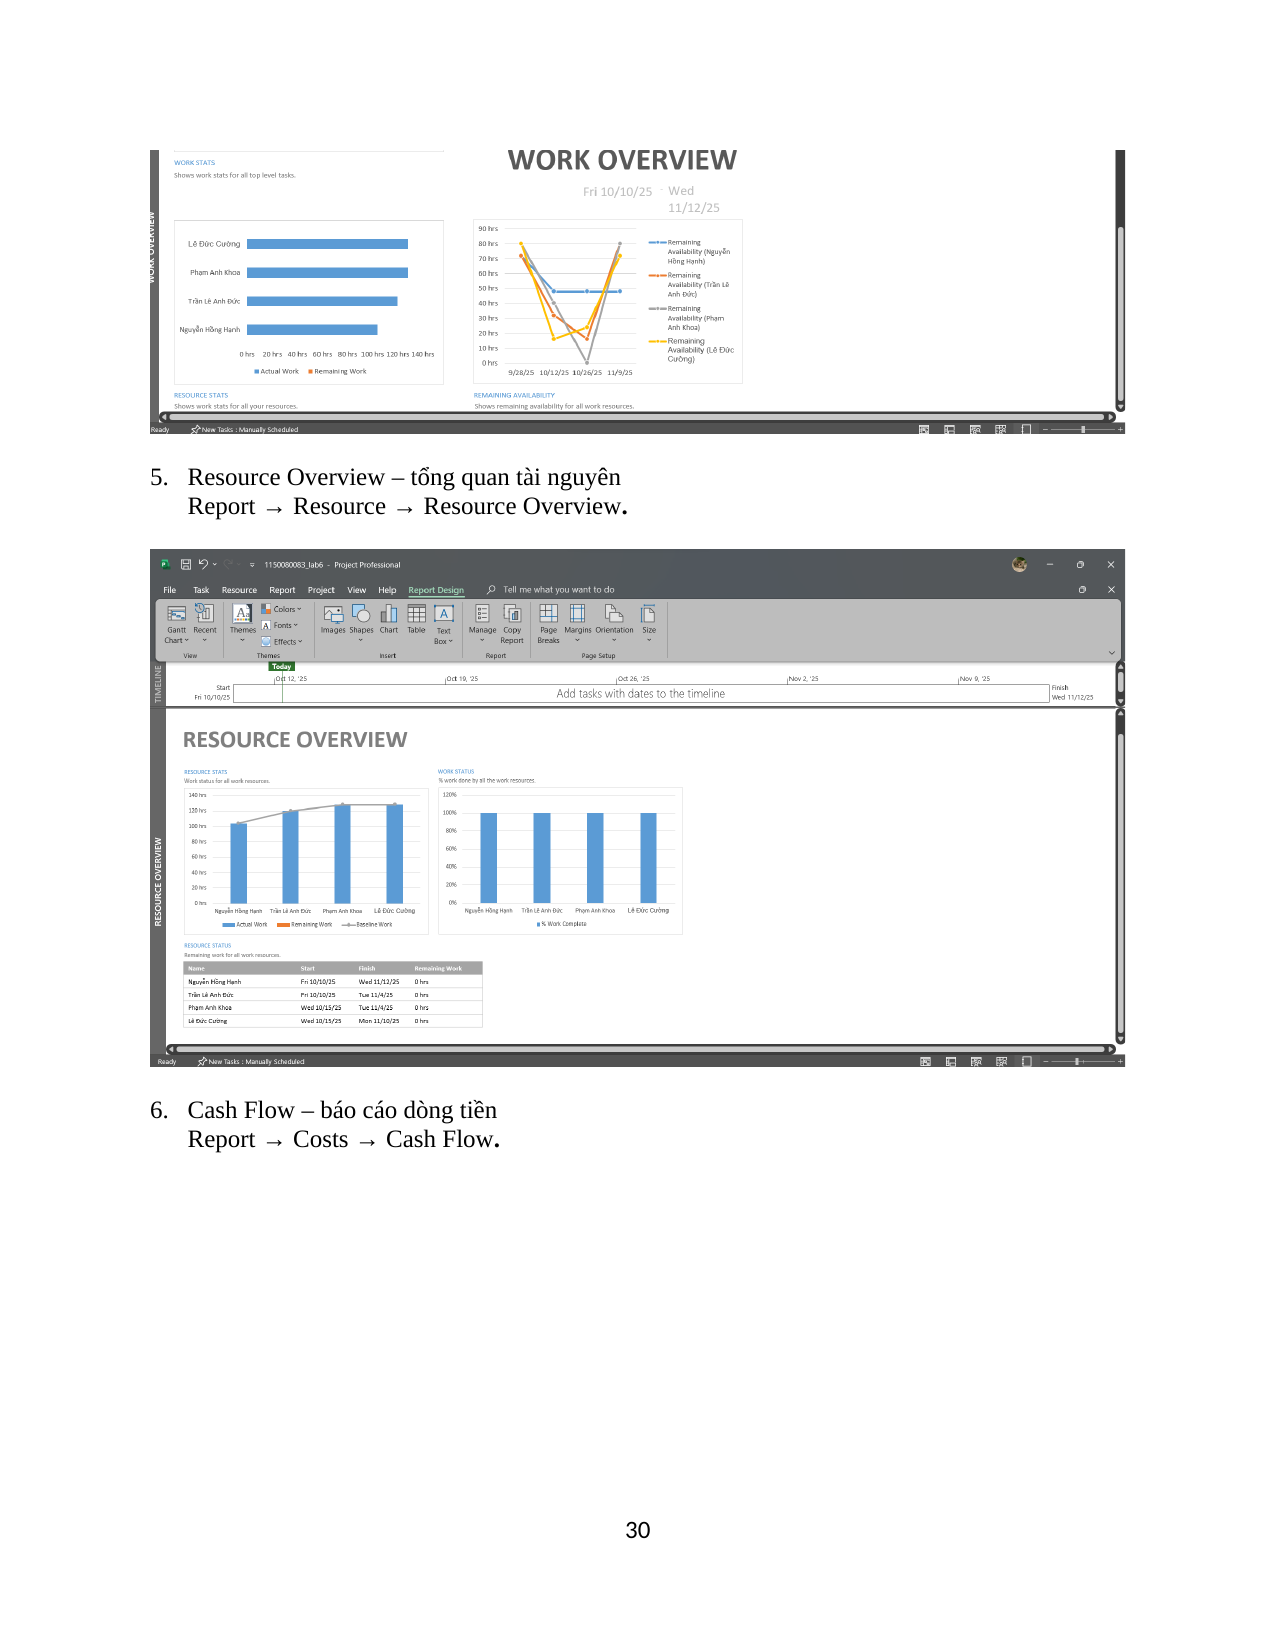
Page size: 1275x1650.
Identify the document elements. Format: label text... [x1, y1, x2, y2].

list Resource Overview – tổng quan tài nguyên Report → Resource → Resource Overview. [150, 462, 1125, 520]
list Cash Flow – báo cáo dòng tiền Report → Costs → Cash Flow. [150, 1095, 1125, 1153]
picture [150, 150, 1125, 434]
picture [150, 549, 1125, 1067]
